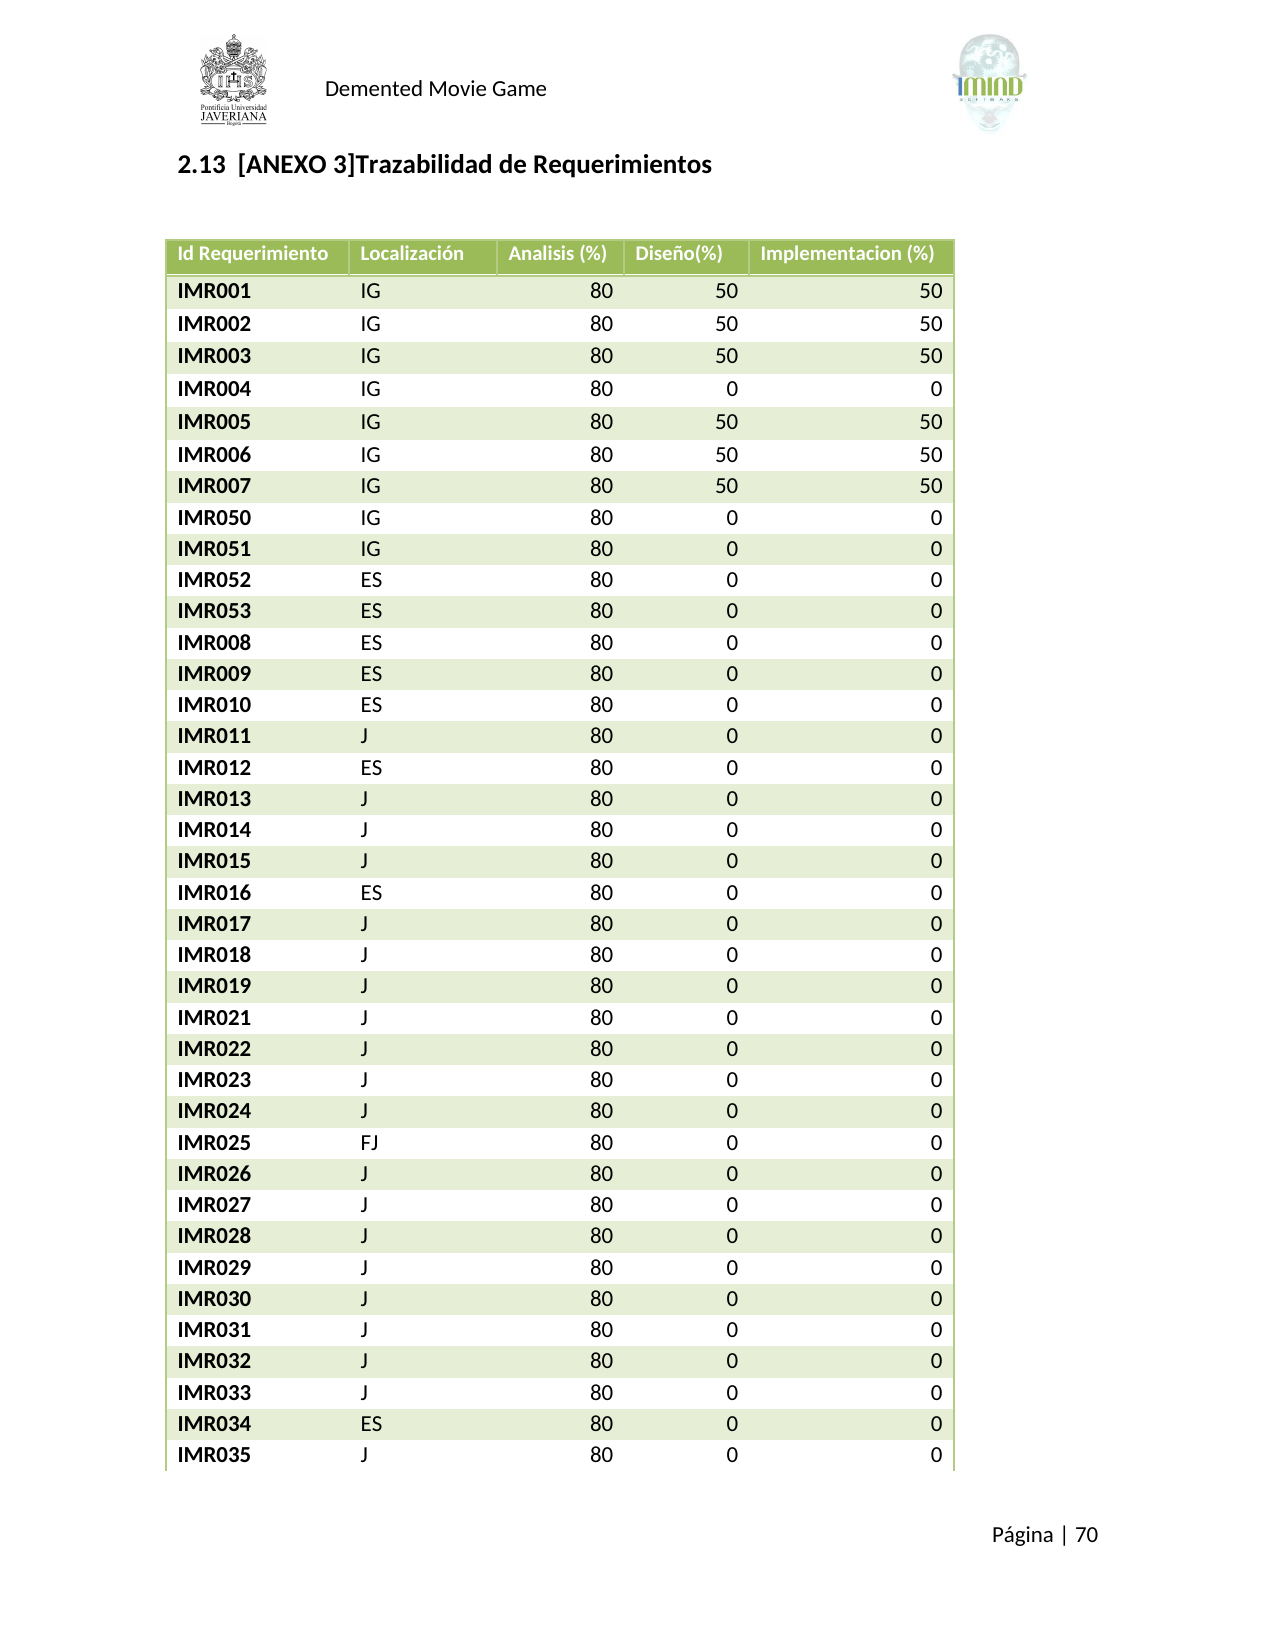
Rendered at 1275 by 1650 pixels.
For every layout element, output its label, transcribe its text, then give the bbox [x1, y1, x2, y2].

subtitle [ANEXO 3]Trazabilidad de Requerimientos [177, 148, 1098, 181]
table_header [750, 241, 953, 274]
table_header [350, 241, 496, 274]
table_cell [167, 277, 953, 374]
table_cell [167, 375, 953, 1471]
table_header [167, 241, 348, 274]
picture [200, 34, 267, 126]
picture [951, 34, 1033, 138]
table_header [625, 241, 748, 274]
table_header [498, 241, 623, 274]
